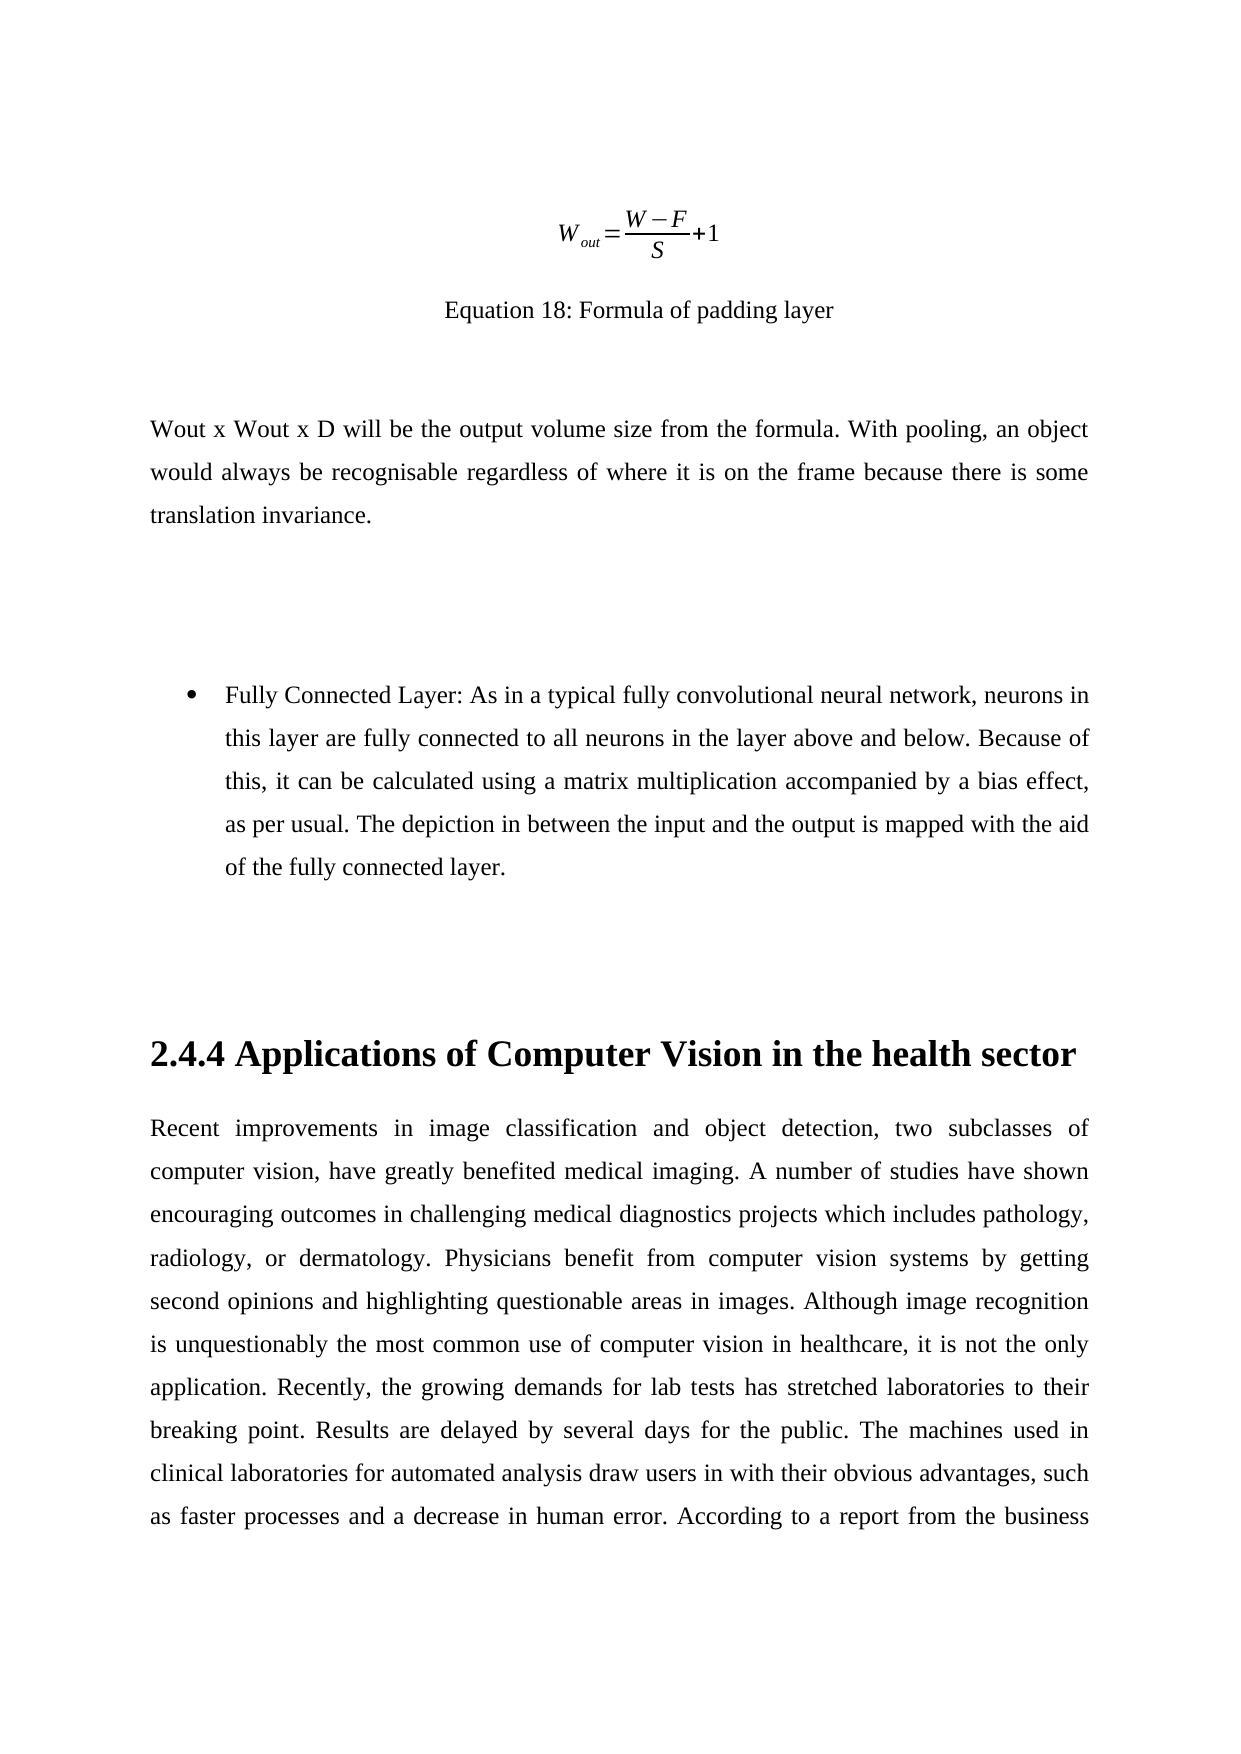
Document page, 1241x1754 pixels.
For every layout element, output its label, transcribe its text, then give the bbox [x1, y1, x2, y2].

text 2.4.4 Applications of Computer Vision in the health sector [150, 1032, 1090, 1075]
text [150, 1113, 1090, 1530]
text Wout x Wout x D will be the output volume size from the formula. With pooling, an object would always be recognisable regardless of where it is on the frame because there is some translation invariance. [150, 414, 1090, 529]
list Fully Connected Layer: As in a typical fully convolutional neural network, neurons in this layer are fully connected to all neurons in the layer above and below. Because of this, it can be calculated using a matrix multiplication accompanied by a bias effect, as per usual. The depiction in between the input and the output is mapped with the aid of the fully connected layer. [187, 680, 1090, 881]
text Equation 18: Formula of padding layer [187, 295, 1090, 323]
